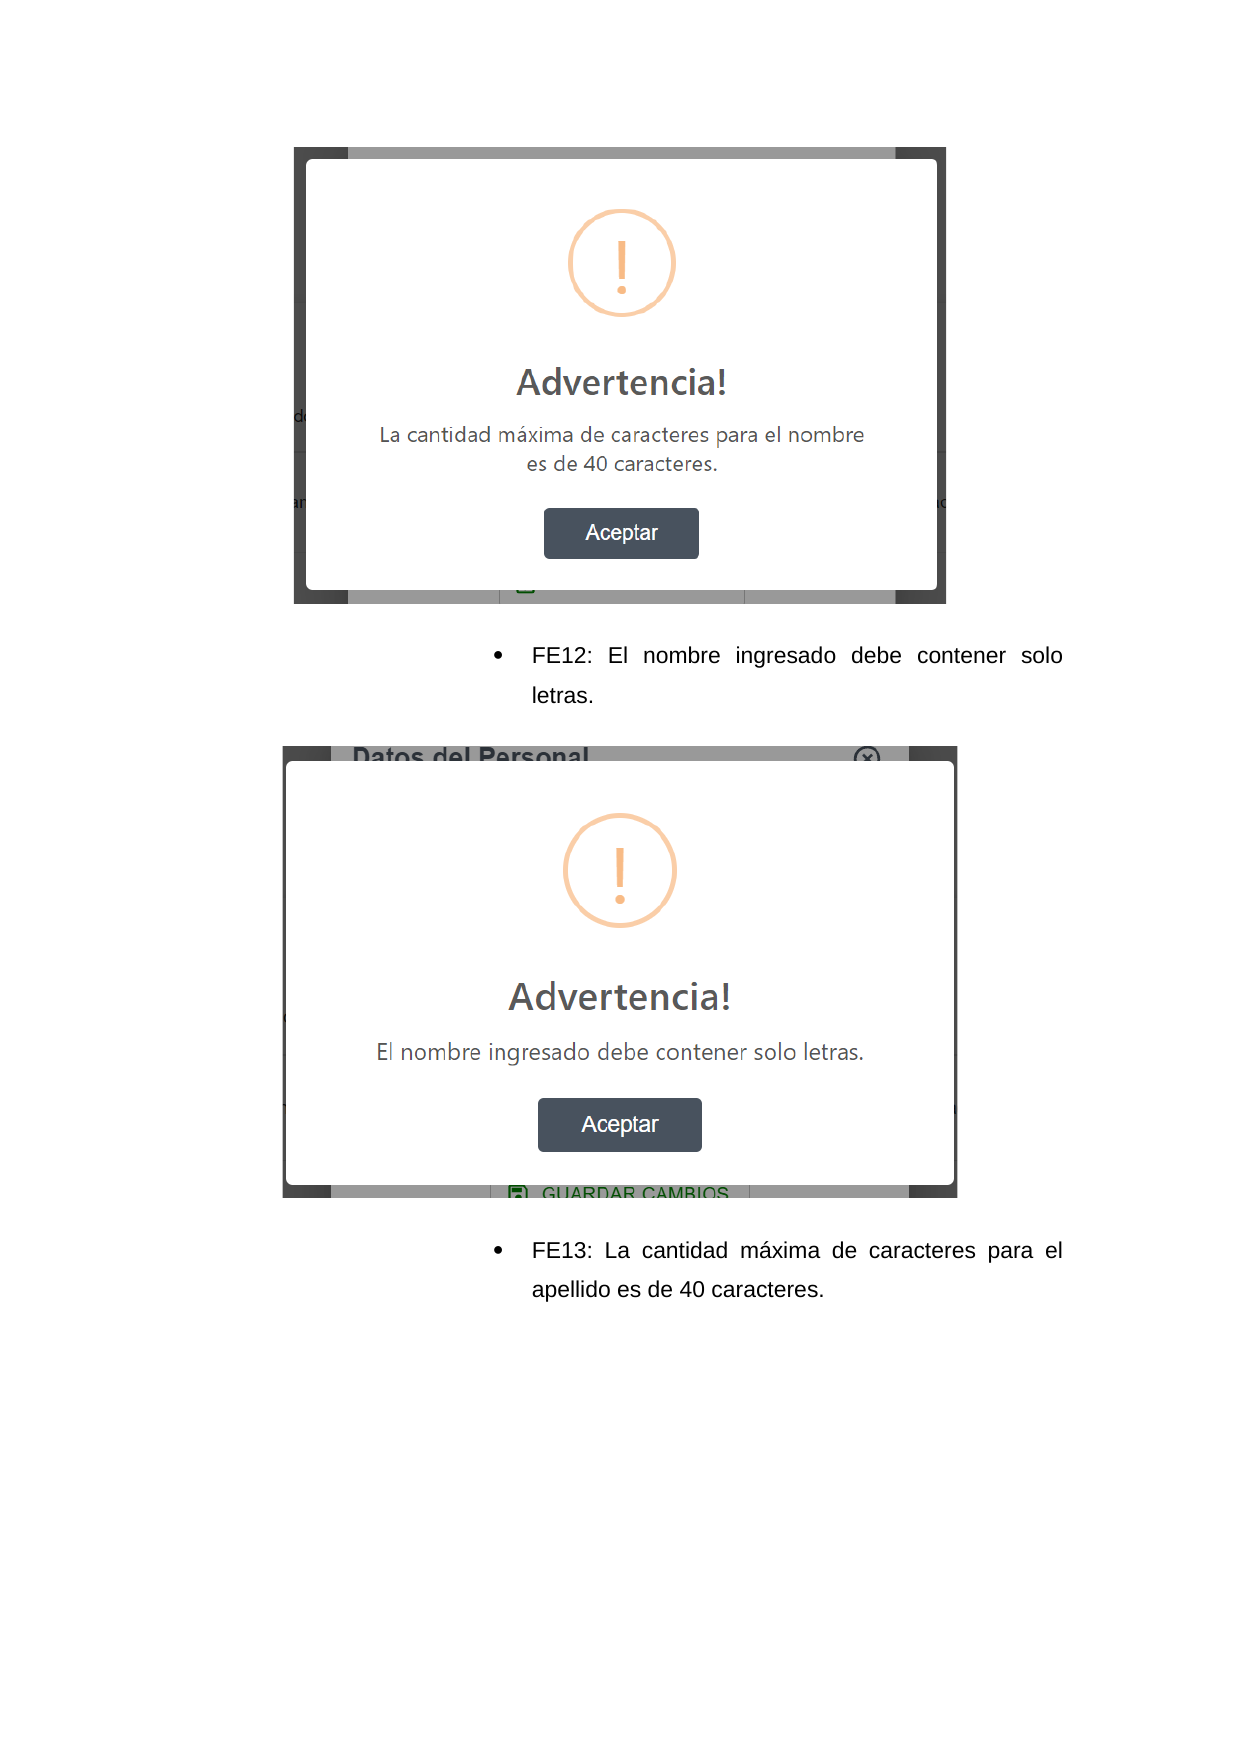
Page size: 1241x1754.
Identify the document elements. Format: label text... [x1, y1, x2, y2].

list FE12: El nombre ingresado debe contener solo letras. [494, 642, 1063, 708]
picture [293, 147, 947, 604]
list FE13: La cantidad máxima de caracteres para el apellido es de 40 caracteres. [494, 1237, 1063, 1303]
picture [282, 746, 958, 1198]
